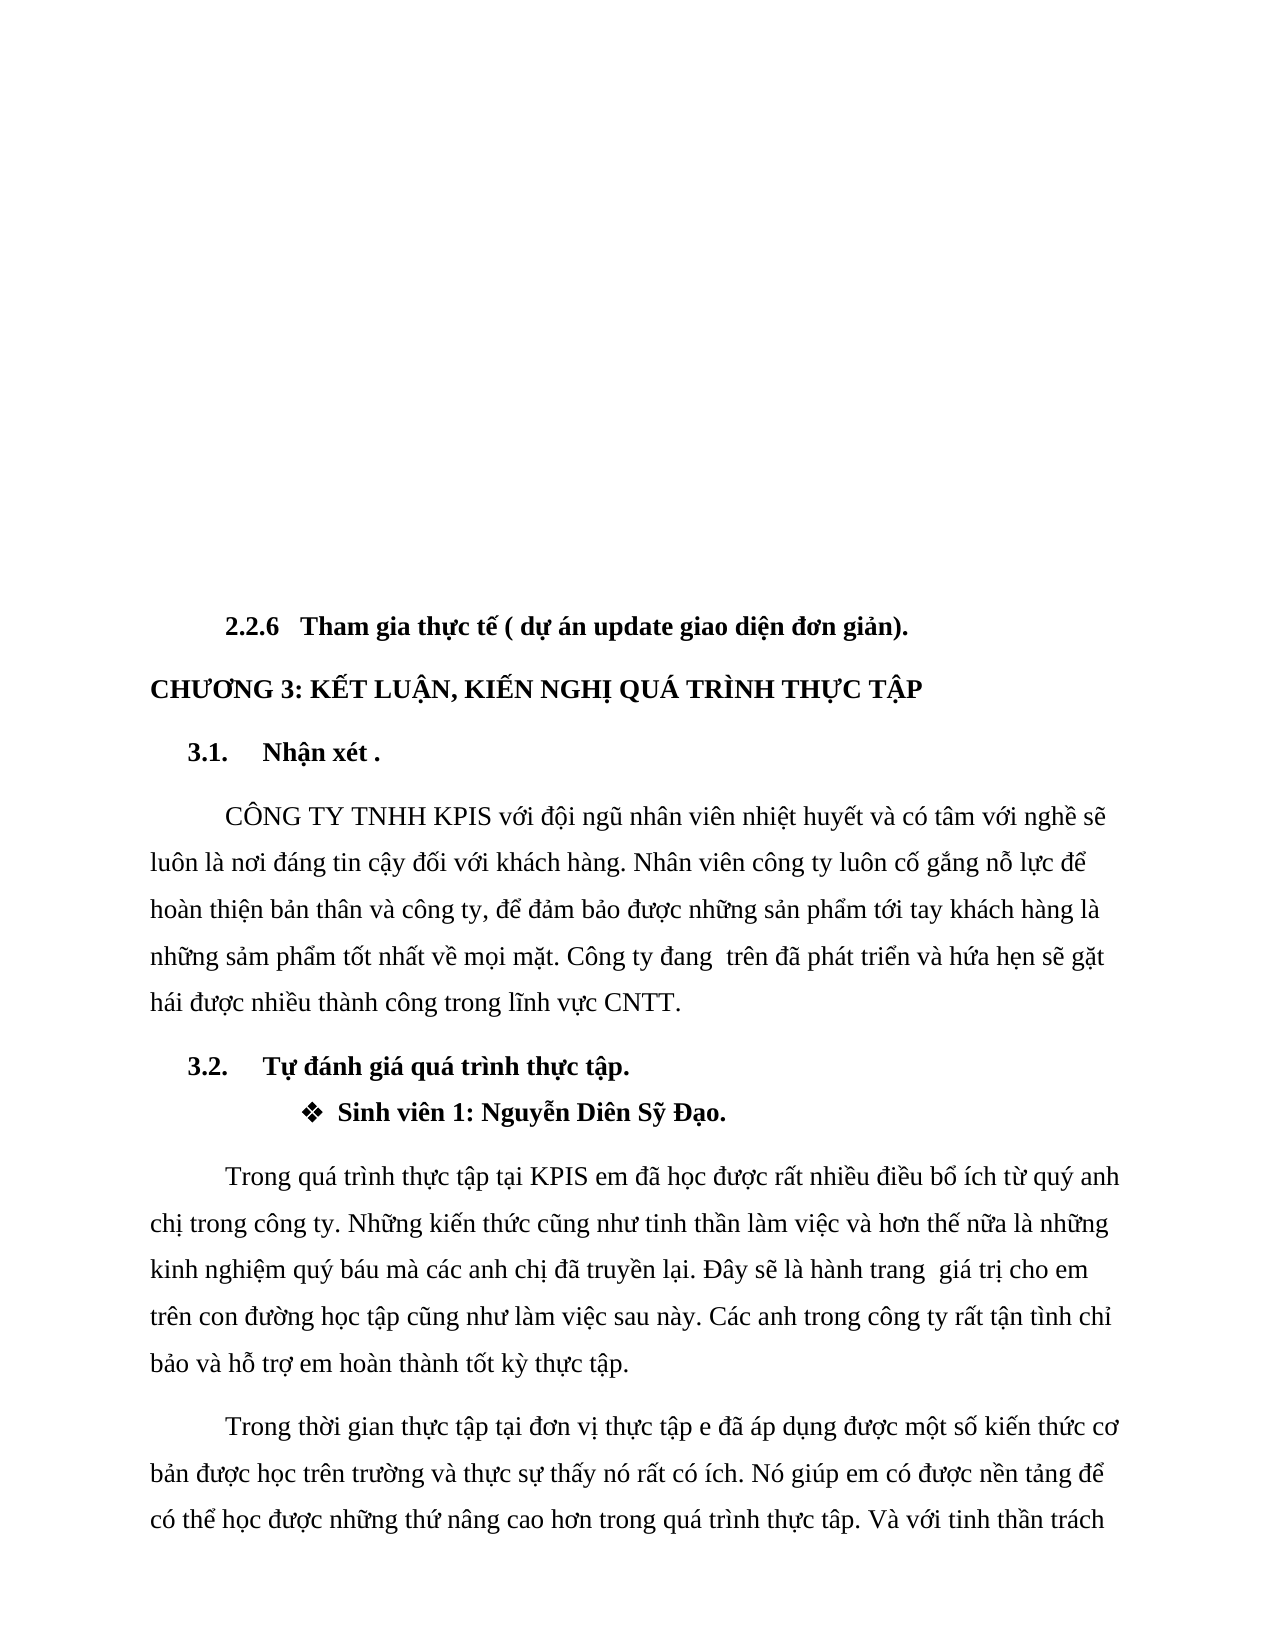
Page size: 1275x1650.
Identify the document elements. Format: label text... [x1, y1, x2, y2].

list Tự đánh giá quá trình thực tập. [187, 1050, 1125, 1081]
list Tham gia thực tế ( dự án update giao diện đơn giản). [225, 610, 1125, 641]
text CÔNG TY TNHH KPIS với đội ngũ nhân viên nhiệt huyết và có tâm với nghề sẽ luôn là nơi đáng tin cậy đối với khách hàng. Nhân viên công ty luôn cố gắng nỗ lực để hoàn thiện bản thân và công ty, để đảm bảo được những sản phẩm tới tay khách hàng là những sảm phẩm tốt nhất về mọi mặt. Công ty đang trên đã phát triển và hứa hẹn sẽ gặt hái được nhiều thành công trong lĩnh vực CNTT. [150, 800, 1125, 1018]
text Trong quá trình thực tập tại KPIS em đã học được rất nhiều điều bổ ích từ quý anh chị trong công ty. Những kiến thức cũng như tinh thần làm việc và hơn thế nữa là những kinh nghiệm quý báu mà các anh chị đã truyền lại. Đây sẽ là hành trang giá trị cho em trên con đường học tập cũng như làm việc sau này. Các anh trong công ty rất tận tình chỉ bảo và hỗ trợ em hoàn thành tốt kỳ thực tập. [150, 1160, 1125, 1378]
list Sinh viên 1: Nguyễn Diên Sỹ Đạo. [300, 1096, 1125, 1128]
text CHƯƠNG 3: KẾT LUẬN, KIẾN NGHỊ QUÁ TRÌNH THỰC TẬP [150, 673, 1125, 704]
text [150, 1410, 1125, 1534]
list Nhận xét . [187, 736, 1125, 768]
